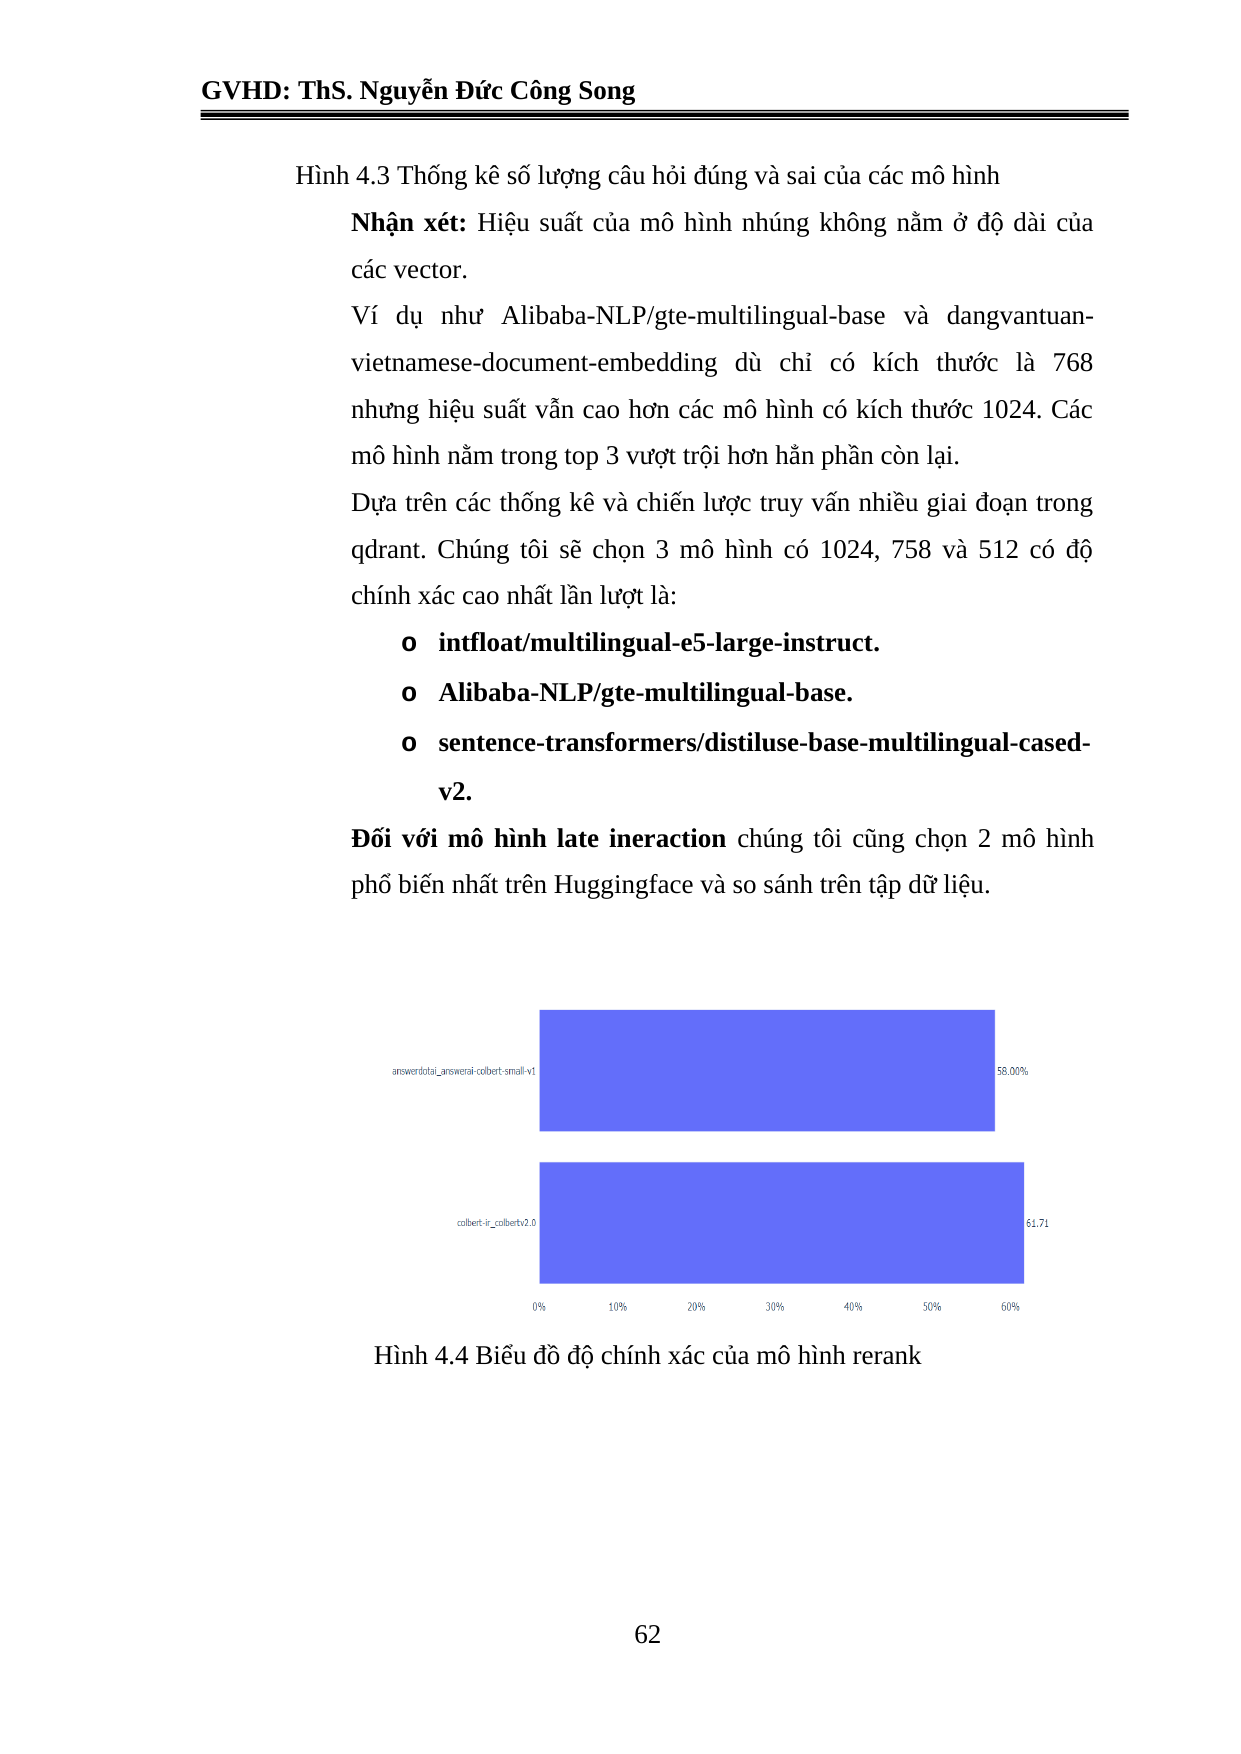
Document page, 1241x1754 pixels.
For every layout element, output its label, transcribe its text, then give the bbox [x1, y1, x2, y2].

list Dựa trên các thống kê và chiến lược truy vấn nhiều giai đoạn trong qdrant. Chúng tôi sẽ chọn 3 mô hình có 1024, 758 và 512 có độ chính xác cao nhất lần lượt là: [351, 486, 1094, 611]
list sentence-transformers/distiluse-base-multilingual-cased-v2. [401, 726, 1094, 806]
list Nhận xét: Hiệu suất của mô hình nhúng không nằm ở độ dài của các vector. [351, 206, 1094, 284]
text Hình 4.3 Thống kê số lượng câu hỏi đúng và sai của các mô hình [201, 159, 1094, 191]
list Đối với mô hình late ineraction chúng tôi cũng chọn 2 mô hình phổ biến nhất trên Huggingface và so sánh trên tập dữ liệu. [351, 822, 1094, 900]
list Alibaba-NLP/gte-multilingual-base. [401, 676, 1094, 710]
text Hình 4.4 Biểu đồ độ chính xác của mô hình rerank [201, 1339, 1094, 1370]
list Ví dụ như Alibaba-NLP/gte-multilingual-base và dangvantuan-vietnamese-document-embedding dù chỉ có kích thước là 768 nhưng hiệu suất vẫn cao hơn các mô hình có kích thước 1024. Các mô hình nằm trong top 3 vượt trội hơn hẳn phần còn lại. [351, 299, 1094, 471]
picture [388, 962, 1079, 1324]
list intfloat/multilingual-e5-large-instruct. [401, 626, 1094, 659]
